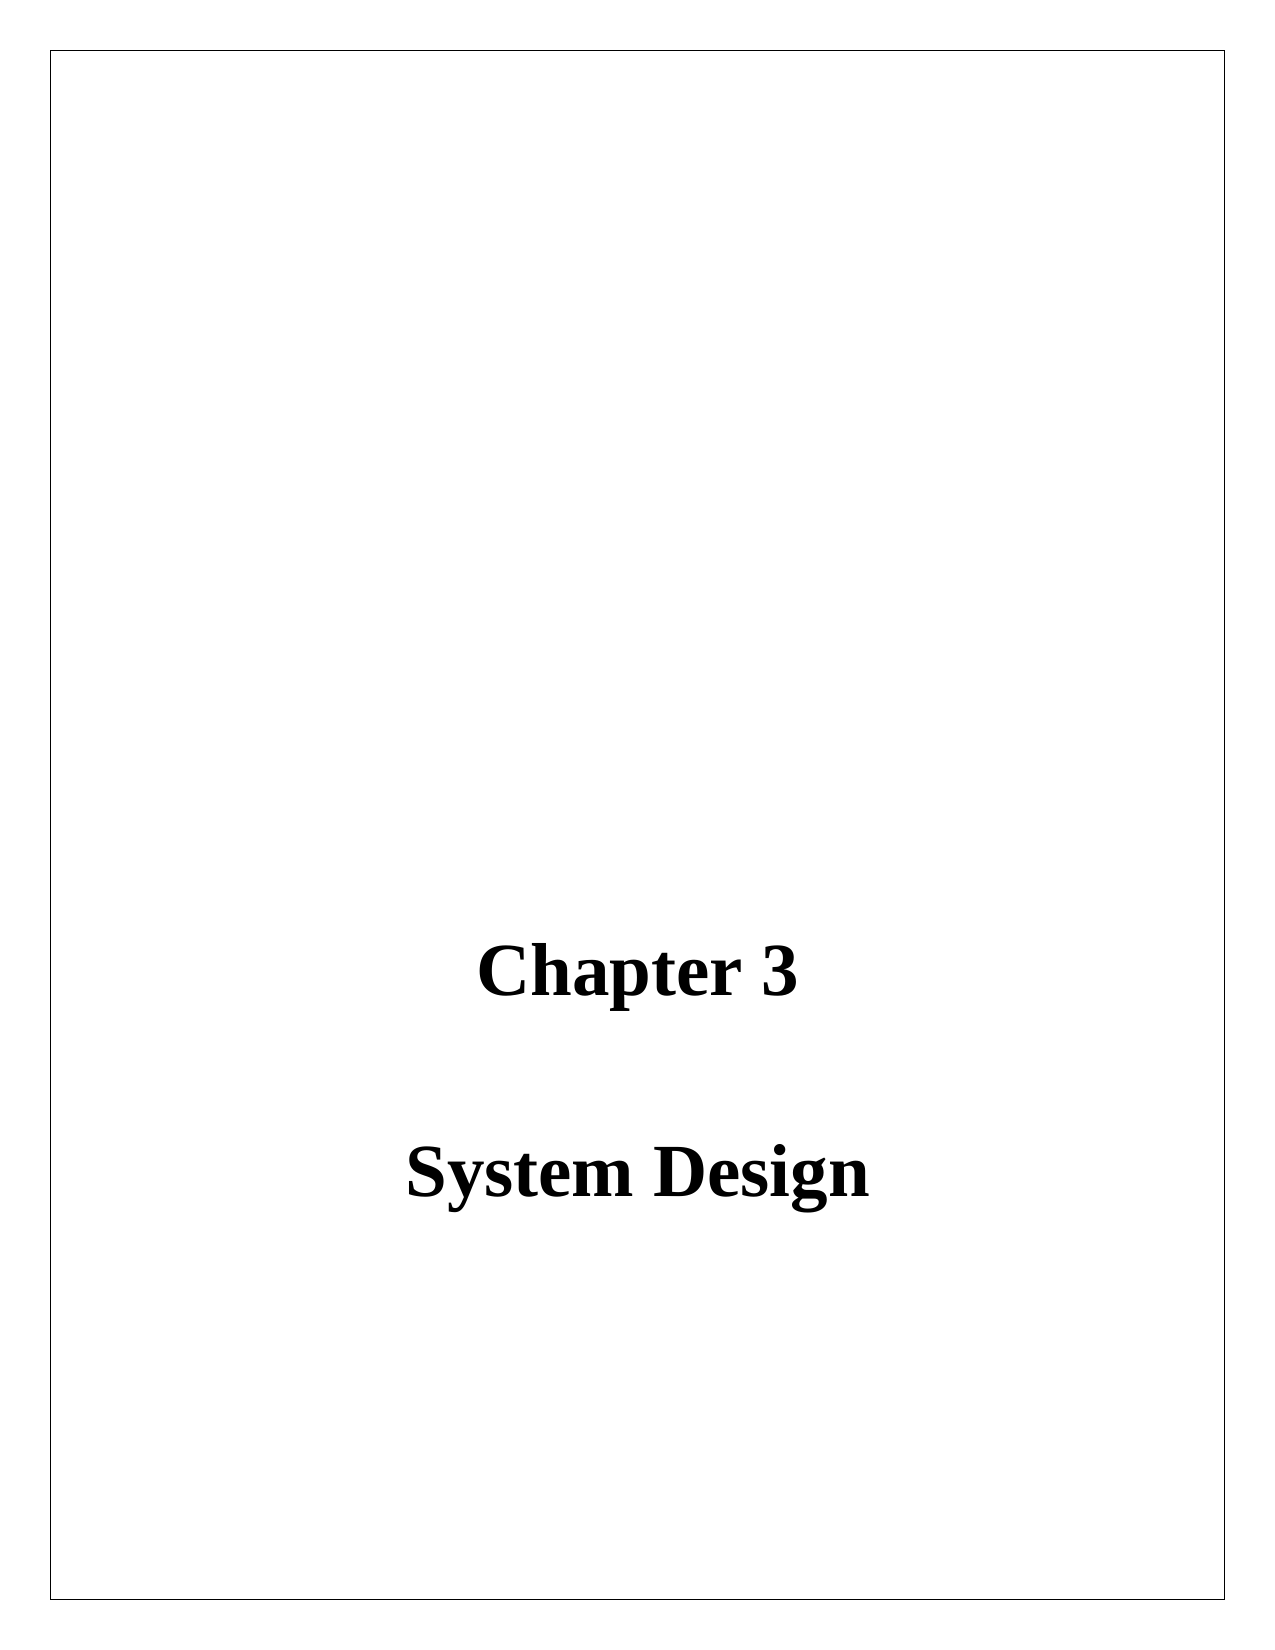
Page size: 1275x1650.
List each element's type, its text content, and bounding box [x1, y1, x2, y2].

text Chapter 3 [150, 926, 1125, 1012]
text System Design [150, 1126, 1125, 1212]
